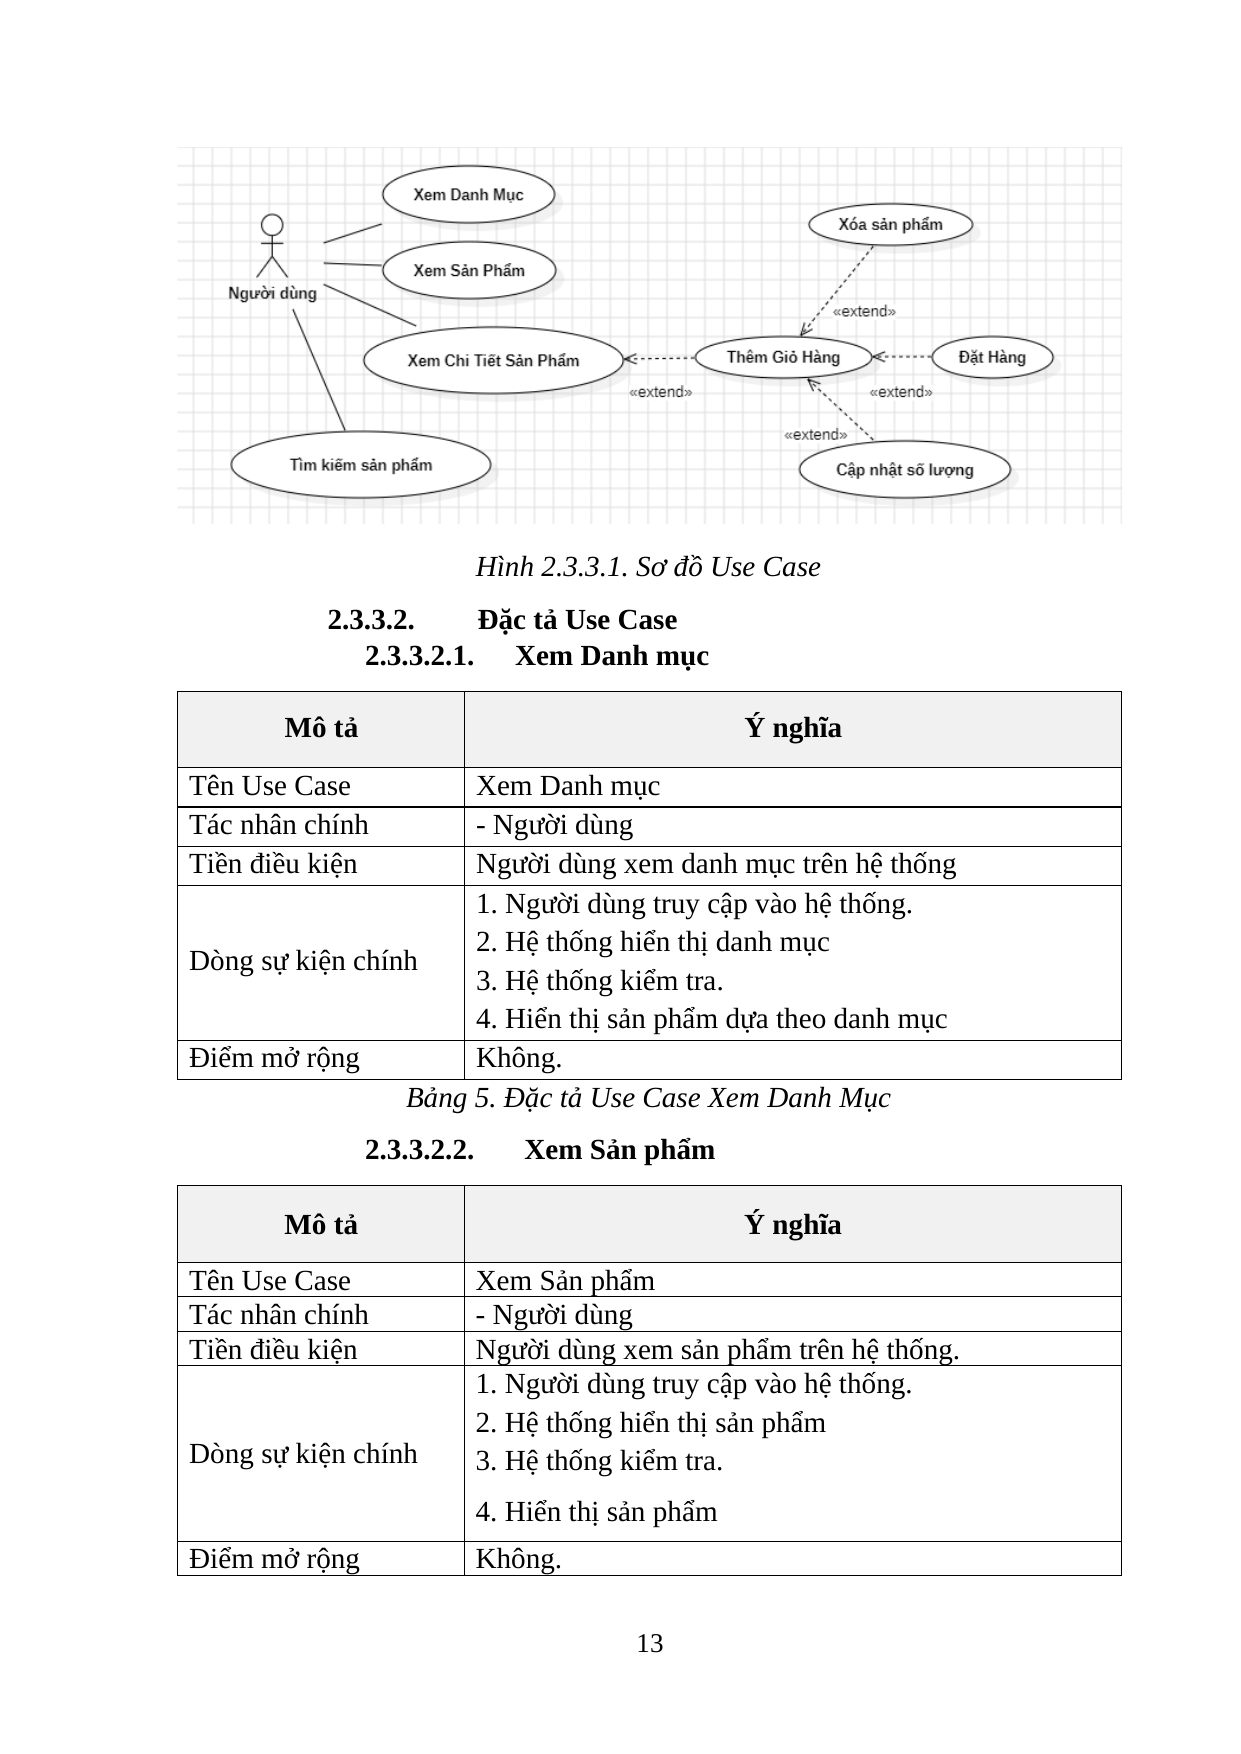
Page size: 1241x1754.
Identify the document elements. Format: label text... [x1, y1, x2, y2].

table_cell Xem Sản phẩm [465, 1263, 1121, 1296]
table_cell Xem Danh mục [465, 768, 1121, 806]
list Xem Danh mục [365, 638, 1122, 672]
picture [177, 147, 1123, 524]
table_cell Tên Use Case [178, 1263, 464, 1296]
text Bảng 5. Đặc tả Use Case Xem Danh Mục [177, 1080, 1122, 1113]
table_cell Điểm mở rộng [178, 1041, 464, 1079]
table_cell Dòng sự kiện chính [178, 886, 464, 1039]
table_header Mô tả [178, 1186, 464, 1262]
table_cell - Người dùng [465, 1297, 1121, 1331]
table_cell Không. [465, 1542, 1121, 1575]
list Xem Sản phẩm [365, 1132, 1122, 1166]
table_cell 1. Người dùng truy cập vào hệ thống. 2. Hệ thống hiển thị sản phẩm 3. Hệ thống kiểm tra. 4. Hiển thị sản phẩm [465, 1366, 1121, 1541]
table_cell Tiền điều kiện [178, 847, 464, 885]
table_cell Tác nhân chính [178, 808, 464, 846]
table_cell Người dùng xem sản phẩm trên hệ thống. [465, 1332, 1121, 1365]
table_cell - Người dùng [465, 808, 1121, 846]
table_cell Tác nhân chính [178, 1297, 464, 1331]
table_cell Tên Use Case [178, 768, 464, 806]
table_header Ý nghĩa [465, 1186, 1121, 1262]
table_cell Không. [465, 1041, 1121, 1079]
table_header Mô tả [178, 692, 464, 767]
table_cell Tiền điều kiện [178, 1332, 464, 1365]
table_cell Dòng sự kiện chính [178, 1366, 464, 1541]
table_cell Điểm mở rộng [178, 1542, 464, 1575]
table_cell Người dùng xem danh mục trên hệ thống [465, 847, 1121, 885]
text Hình 2.3.3.1. Sơ đồ Use Case [177, 549, 1122, 583]
table_header Ý nghĩa [465, 692, 1121, 767]
table_cell 1. Người dùng truy cập vào hệ thống. 2. Hệ thống hiển thị danh mục 3. Hệ thống kiểm tra. 4. Hiển thị sản phẩm dựa theo danh mục [465, 886, 1121, 1039]
list Đặc tả Use Case [327, 602, 1122, 636]
